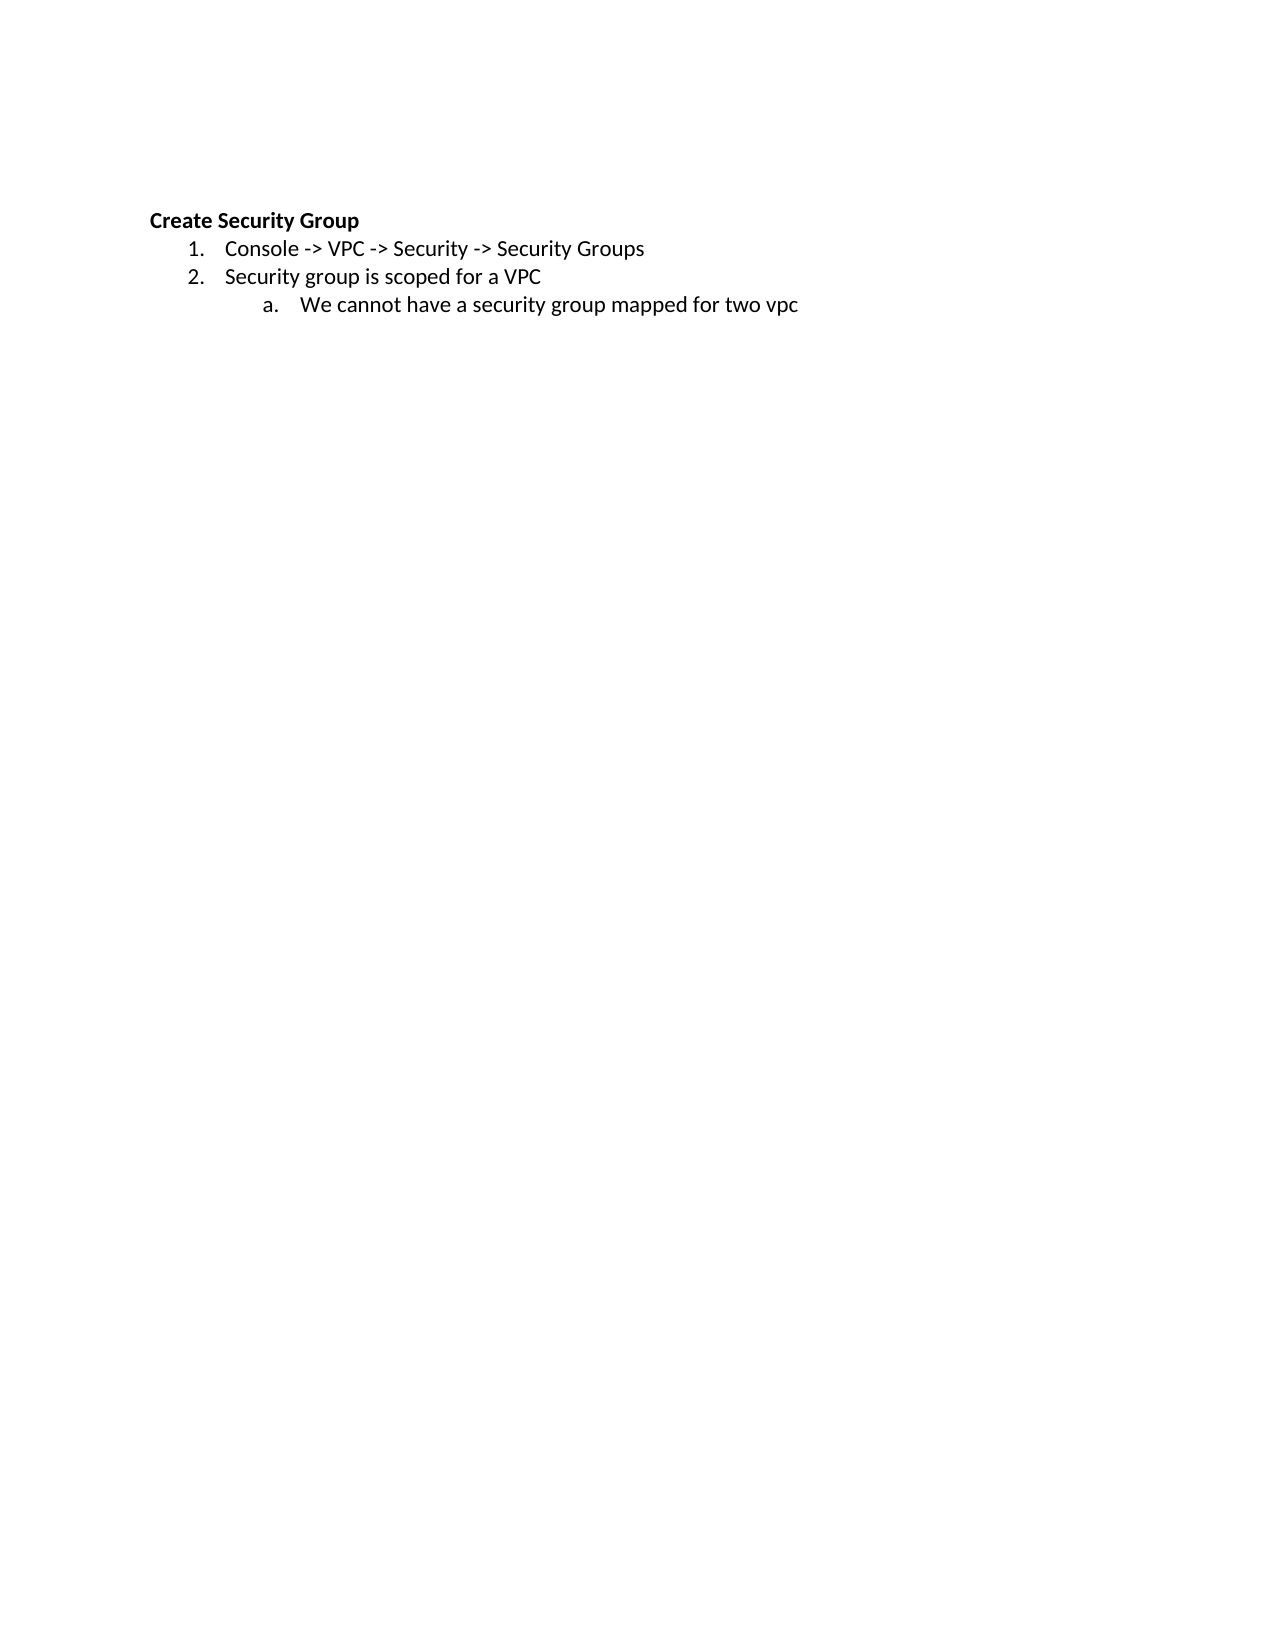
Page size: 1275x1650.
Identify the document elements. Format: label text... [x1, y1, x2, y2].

list Console -> VPC -> Security -> Security Groups [187, 234, 1125, 262]
list We cannot have a security group mapped for two vpc [262, 290, 1125, 318]
text Create Security Group [150, 206, 1125, 234]
list Security group is scoped for a VPC [187, 262, 1125, 290]
